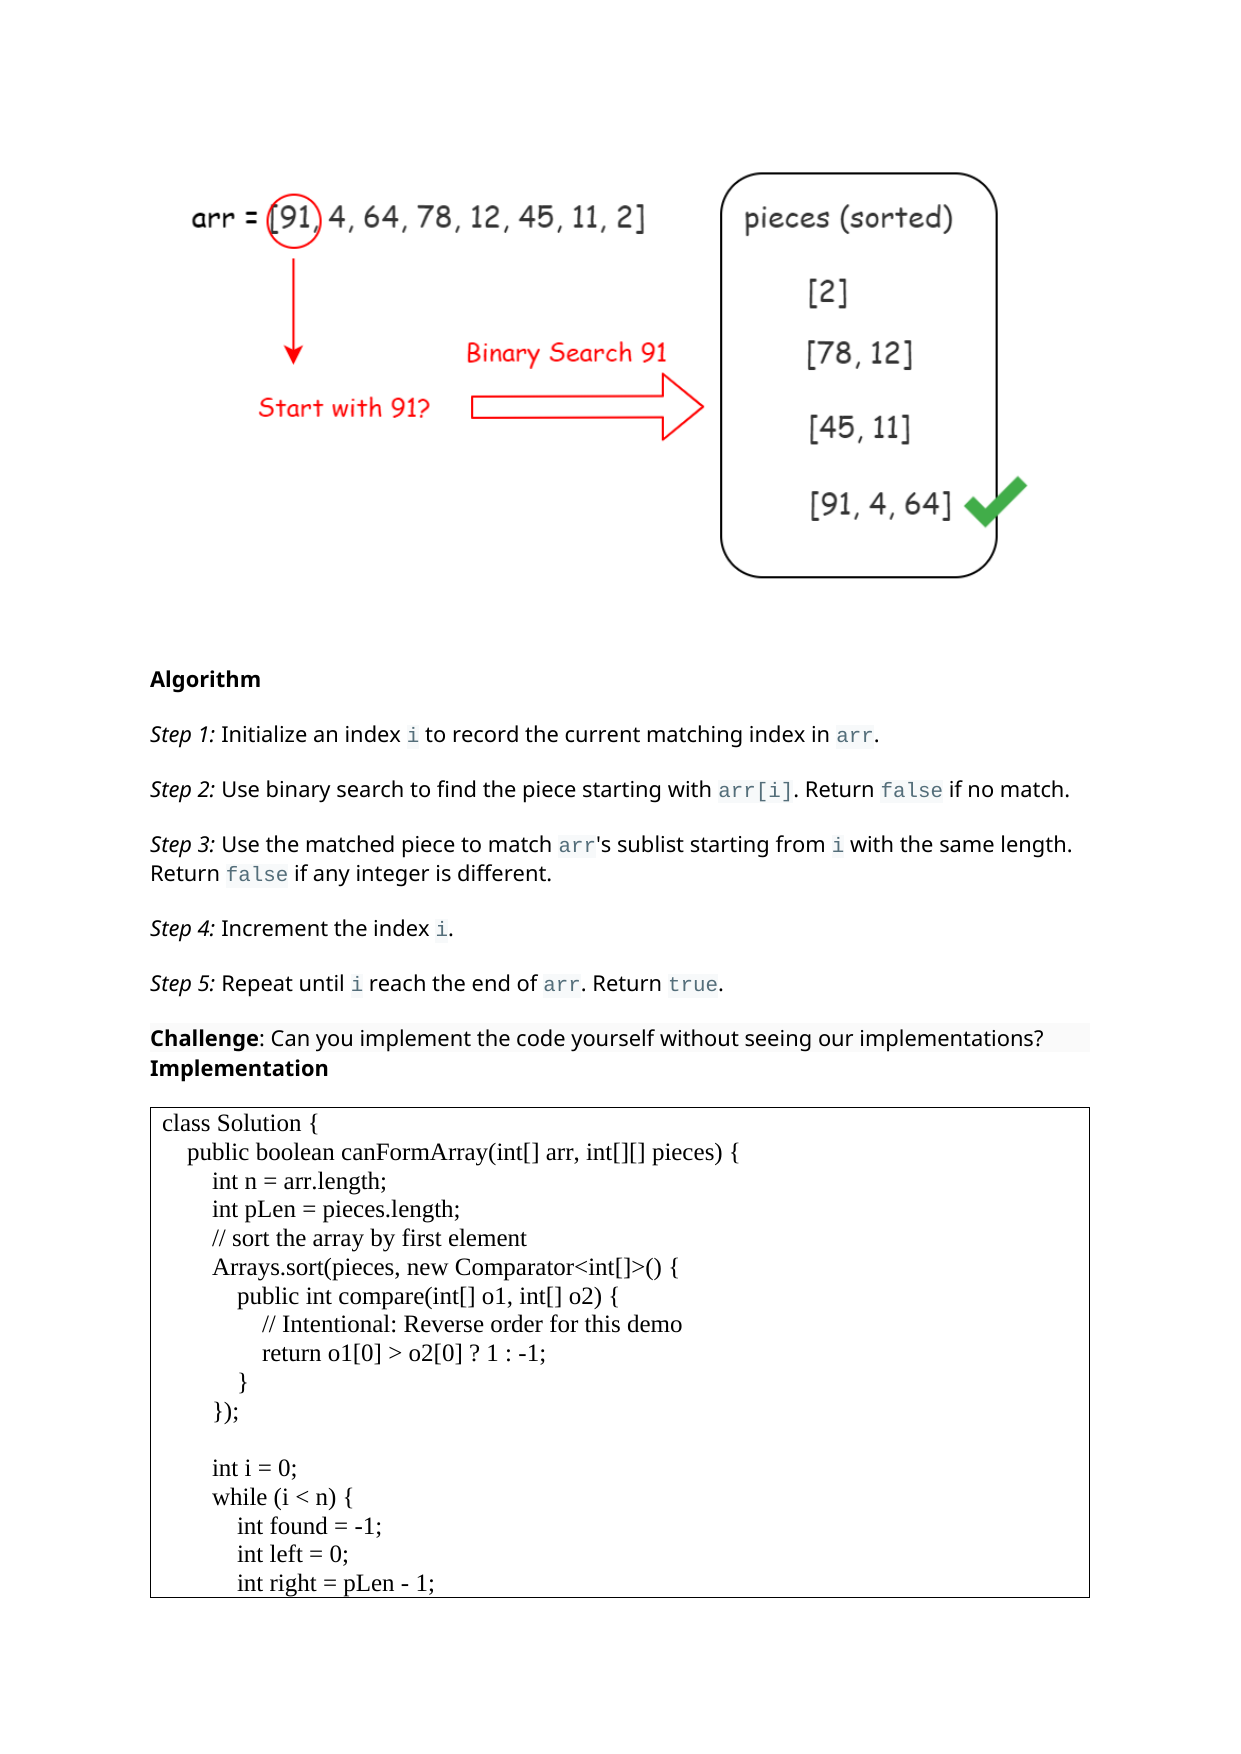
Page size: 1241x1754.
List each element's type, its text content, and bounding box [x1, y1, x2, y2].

text Step 5: Repeat until i reach the end of arr. Return true. [150, 968, 1090, 998]
picture [150, 150, 1091, 640]
text Step 4: Increment the index i. [150, 913, 1090, 943]
text Step 3: Use the matched piece to match arr's sublist starting from i with the same length. Return false if any integer is different. [150, 828, 1090, 888]
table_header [151, 1108, 1089, 1597]
text Step 2: Use binary search to find the piece starting with arr[i]. Return false if no match. [150, 774, 1090, 803]
text Challenge: Can you implement the code yourself without seeing our implementations? [150, 1023, 1090, 1052]
text Step 1: Initialize an index i to record the current matching index in arr. [150, 719, 1090, 749]
text Algorithm [150, 664, 1090, 694]
text Implementation [150, 1052, 1090, 1082]
